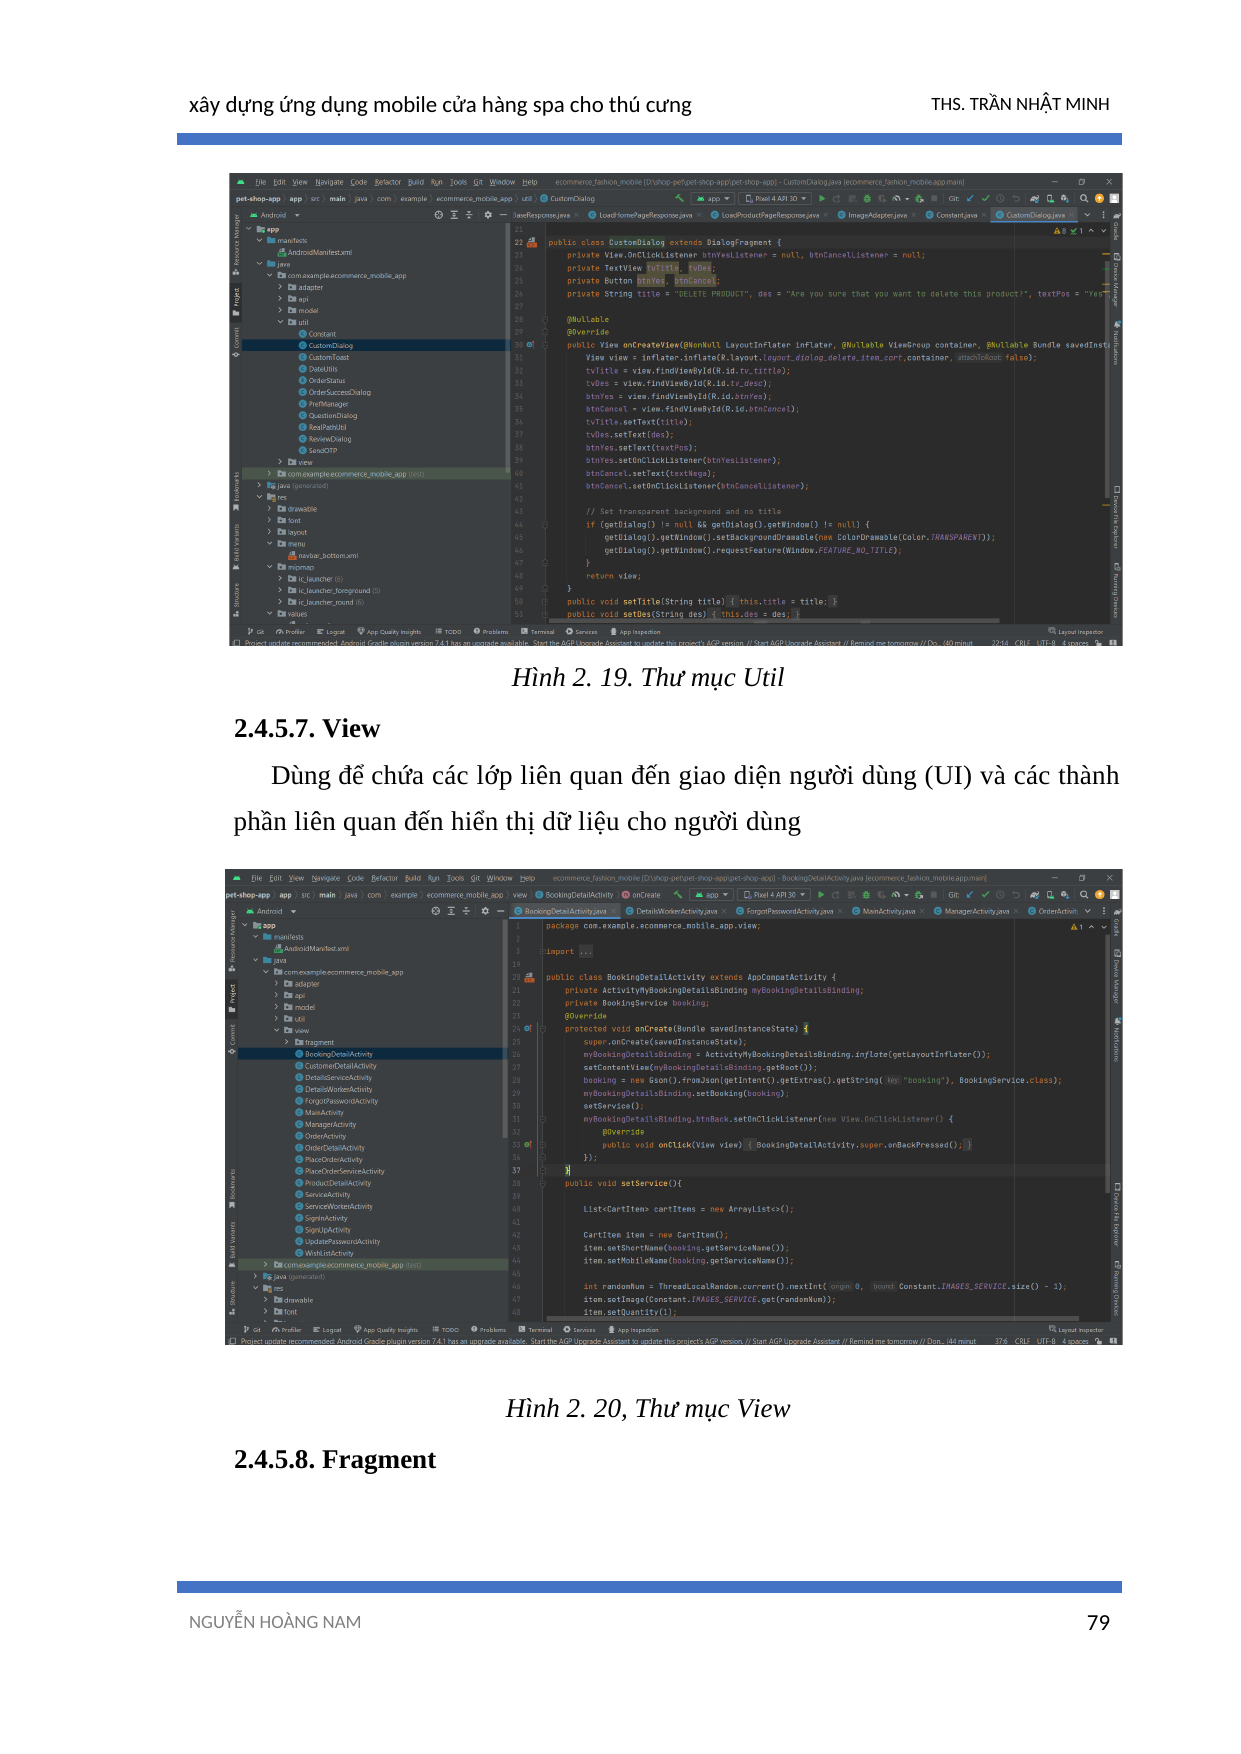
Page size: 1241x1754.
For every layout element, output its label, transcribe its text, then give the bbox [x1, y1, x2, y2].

subtitle 2.4.5.8. Fragment [234, 1443, 1122, 1474]
subtitle 2.4.5.7. View [234, 712, 1122, 743]
picture [225, 869, 1123, 1345]
picture [229, 173, 1123, 646]
text Dùng để chứa các lớp liên quan đến giao diện người dùng (UI) và các thành phần liên quan đến hiển thị dữ liệu cho người dùng [233, 759, 1122, 837]
